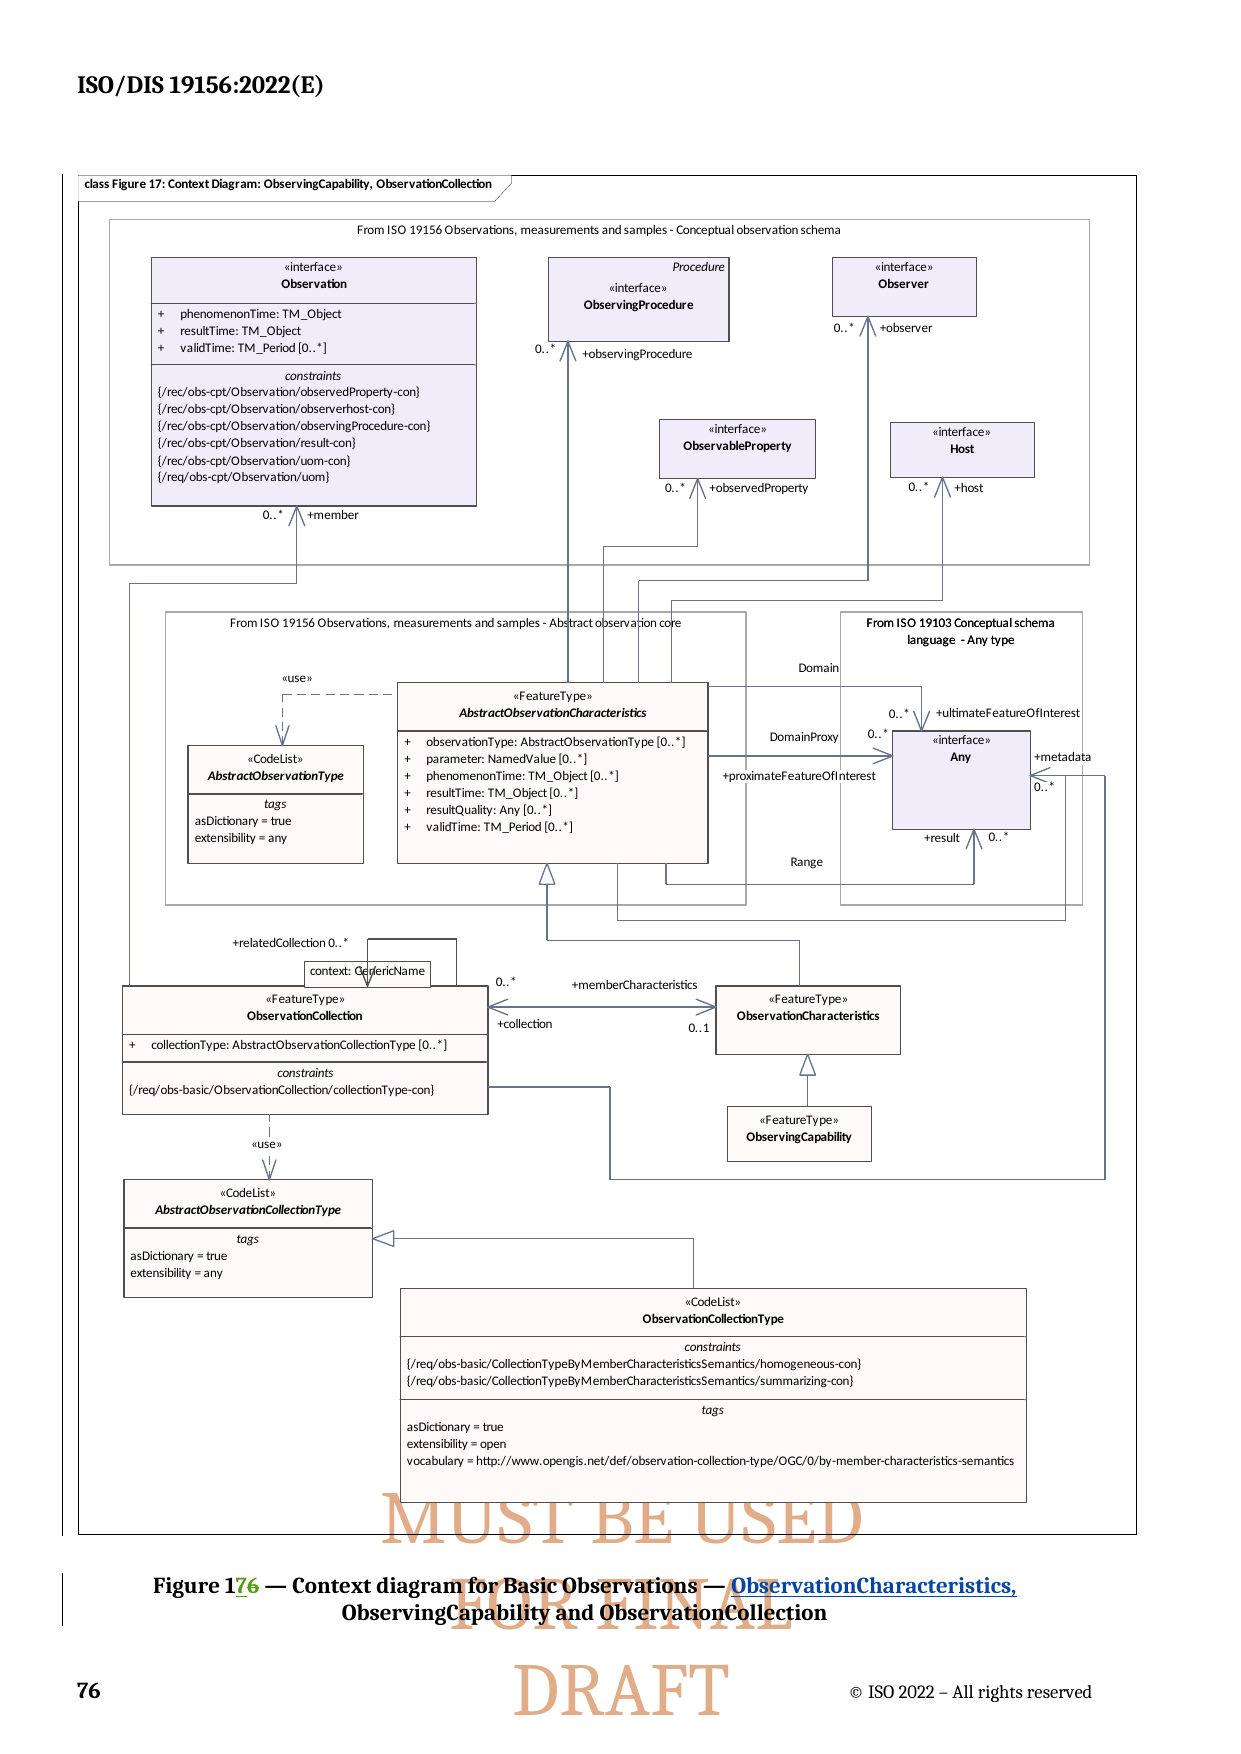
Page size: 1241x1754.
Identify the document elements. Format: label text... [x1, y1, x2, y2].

title Figure 1 — Context diagram for Basic Observations — ObservingCapability and ObservationCollection [77, 1573, 1092, 1626]
